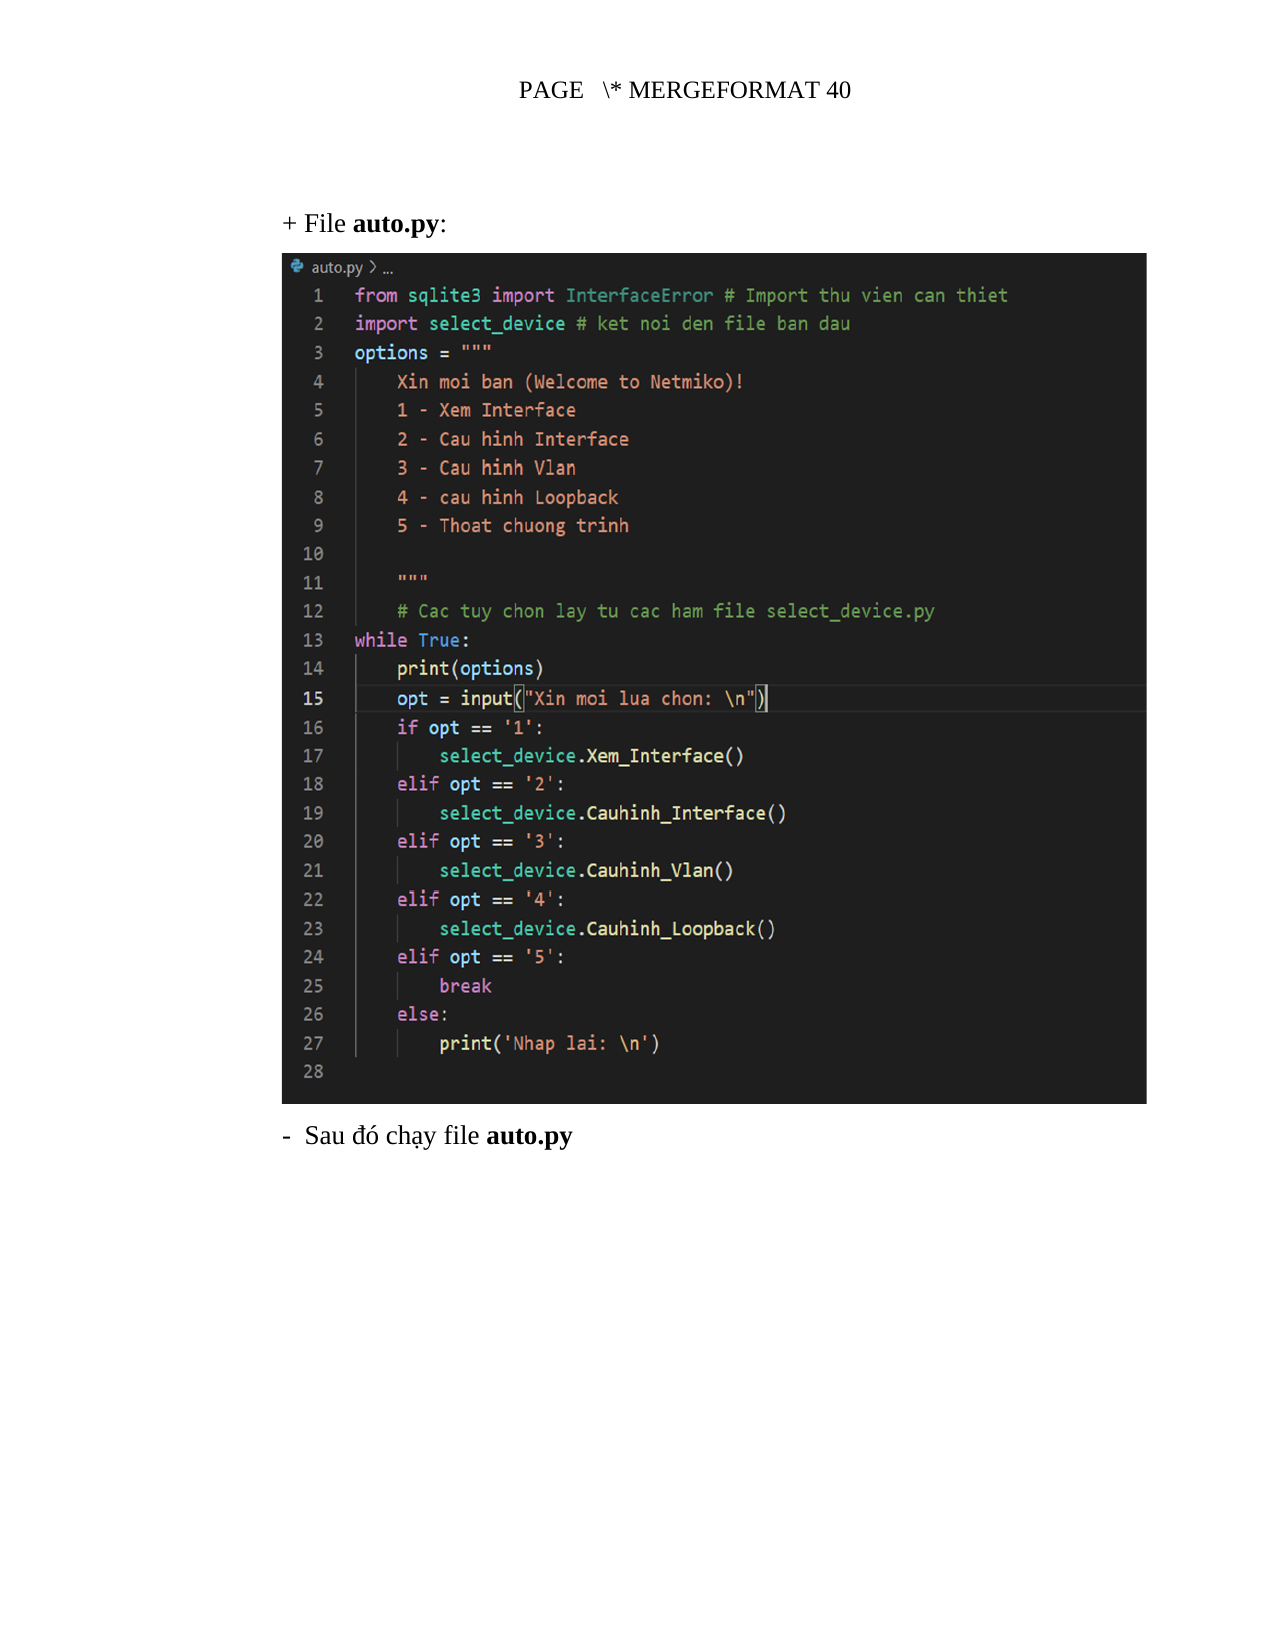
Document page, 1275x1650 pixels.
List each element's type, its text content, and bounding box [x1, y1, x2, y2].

text + File auto.py: [207, 207, 1157, 238]
picture [281, 253, 1147, 1104]
text - Sau đó chạy file auto.py [207, 1119, 1157, 1150]
